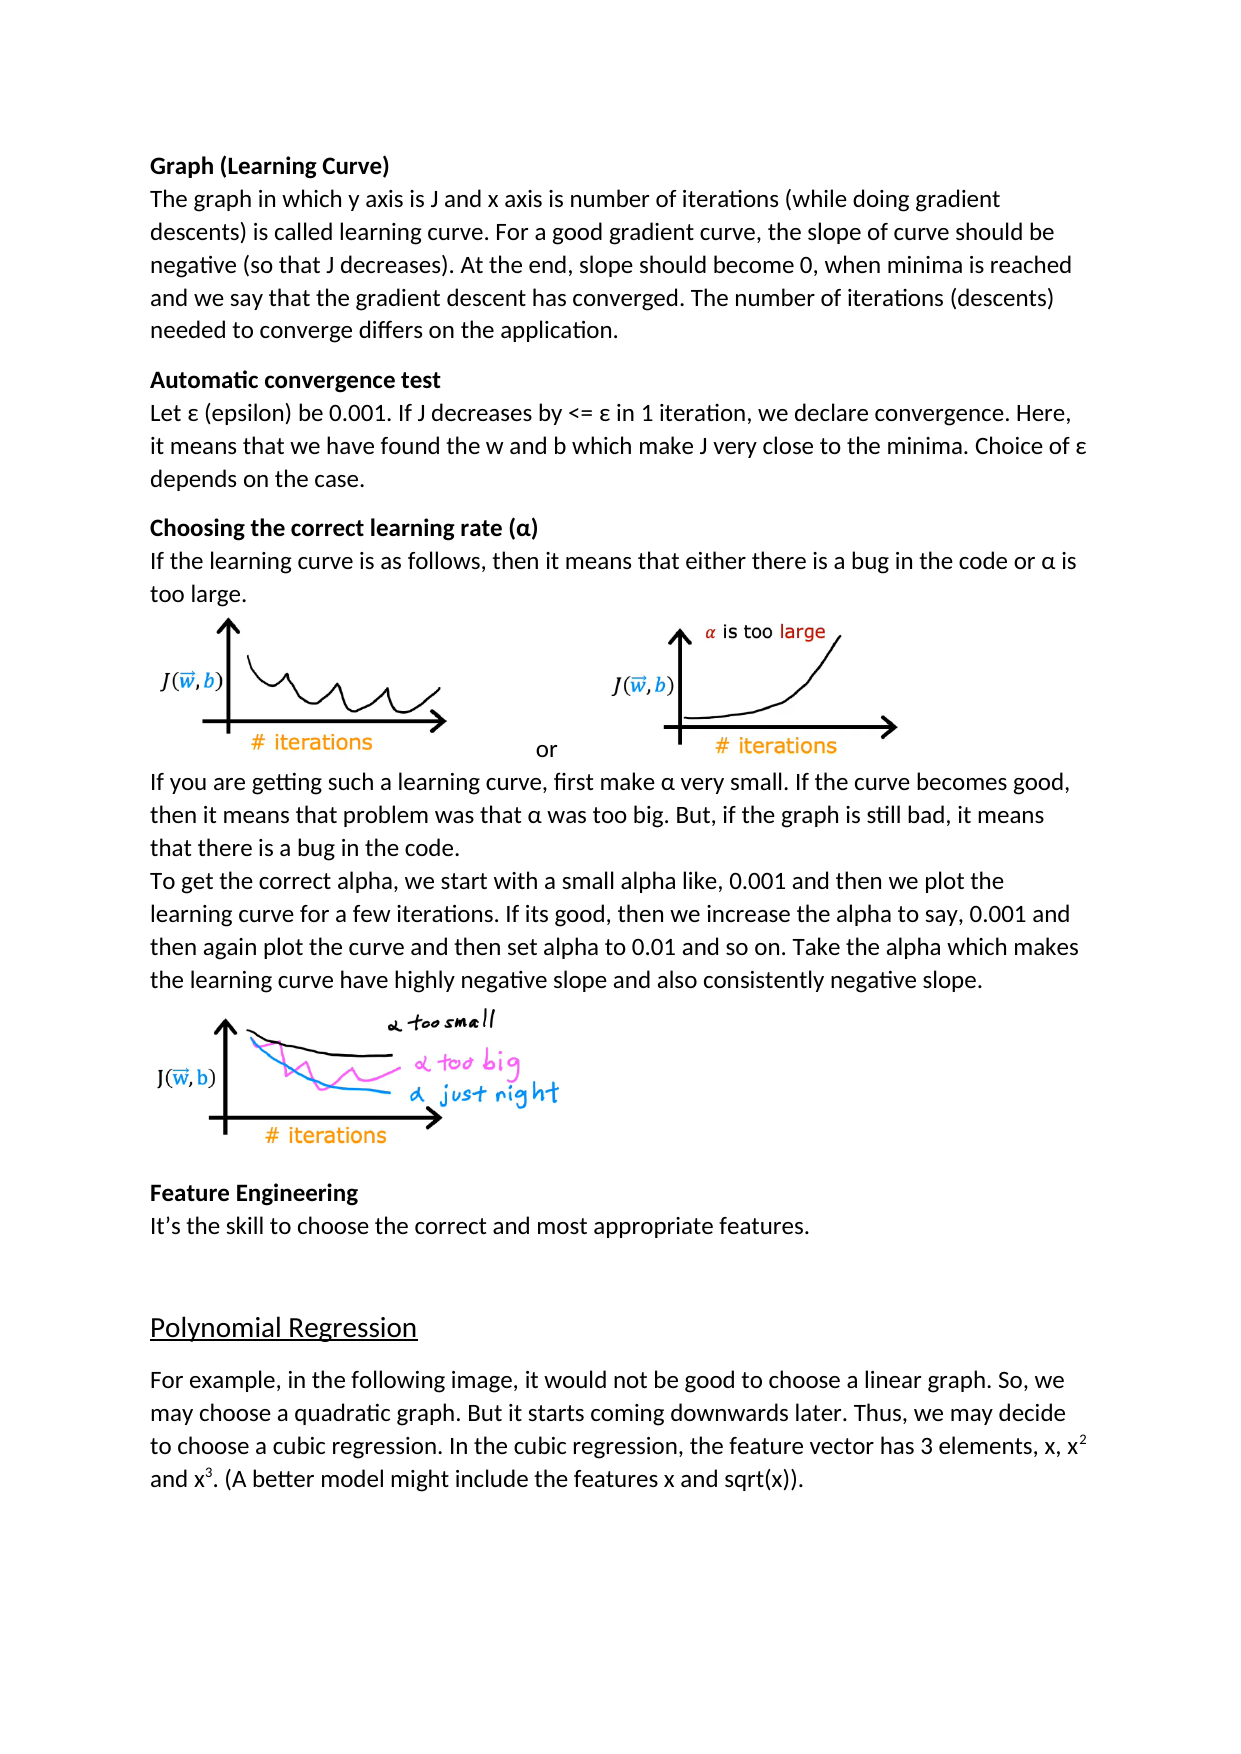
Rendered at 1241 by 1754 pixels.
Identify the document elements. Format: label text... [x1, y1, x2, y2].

picture [608, 618, 903, 758]
text Graph (Learning Curve) The graph in which y axis is J and x axis is number of iterations (while doing gradient descents) is called learning curve. For a good gradient curve, the slope of curve should be negative (so that J decreases). At the end, slope should become 0, when minima is reached and we say that the gradient descent has converged. The number of iterations (descents) needed to converge differs on the application. [150, 150, 1090, 345]
picture [150, 996, 572, 1159]
text Polynomial Regression [150, 1309, 1090, 1345]
picture [155, 611, 480, 758]
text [150, 1364, 1090, 1493]
text Automatic convergence test Let ε (epsilon) be 0.001. If J decreases by <= ε in 1 iteration, we declare convergence. Here, it means that we have found the w and b which make J very close to the minima. Choice of ε depends on the case. [150, 364, 1090, 493]
text Feature Engineering It’s the skill to choose the correct and most appropriate features. [150, 1177, 1090, 1241]
